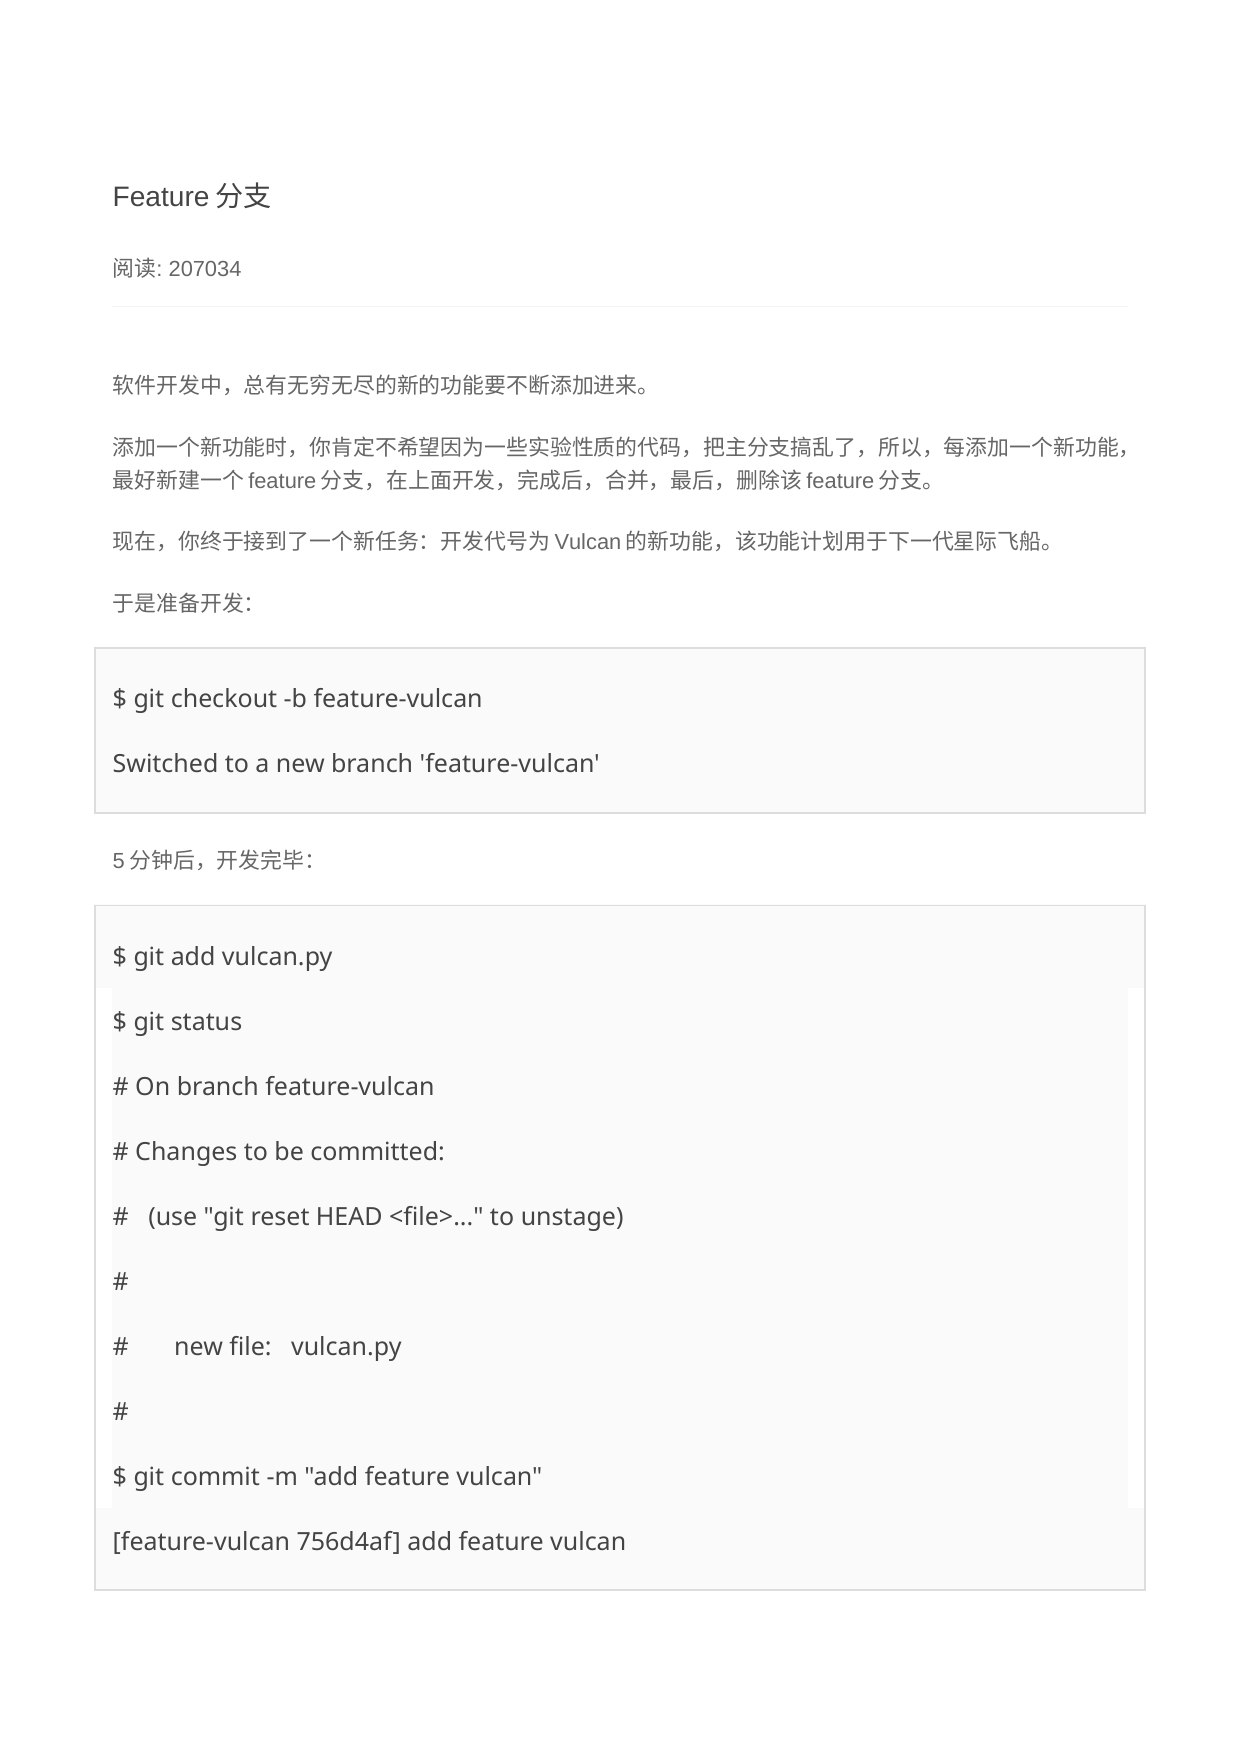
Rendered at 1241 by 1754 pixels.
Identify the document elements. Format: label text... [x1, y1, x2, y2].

text 现在，你终于接到了一个新任务：开发代号为Vulcan的新功能，该功能计划用于下一代星际飞船。 [112, 524, 1128, 556]
text 阅读: 207034 [112, 250, 1128, 283]
text $ git commit -m "add feature vulcan" [112, 1443, 1128, 1489]
subtitle Feature分支 [112, 162, 1128, 227]
text # [112, 1378, 1128, 1443]
text $ git status [112, 988, 1128, 1053]
text 5分钟后，开发完毕： [112, 843, 1128, 875]
text $ git checkout -b feature-vulcan [96, 649, 1144, 712]
text 于是准备开发： [112, 586, 1128, 618]
text # new file: vulcan.py [112, 1313, 1128, 1378]
text $ git add vulcan.py [96, 906, 1144, 988]
text # Changes to be committed: [112, 1118, 1128, 1183]
text 软件开发中，总有无穷无尽的新的功能要不断添加进来。 [112, 368, 1128, 401]
text 添加一个新功能时，你肯定不希望因为一些实验性质的代码，把主分支搞乱了，所以，每添加一个新功能，最好新建一个feature分支，在上面开发，完成后，合并，最后，删除该feature分支。 [112, 430, 1128, 495]
text [feature-vulcan 756d4af] add feature vulcan [96, 1489, 1144, 1589]
text # [112, 1248, 1128, 1313]
text Switched to a new branch 'feature-vulcan' [96, 712, 1144, 812]
text # (use "git reset HEAD <file>..." to unstage) [112, 1183, 1128, 1248]
text # On branch feature-vulcan [112, 1053, 1128, 1118]
